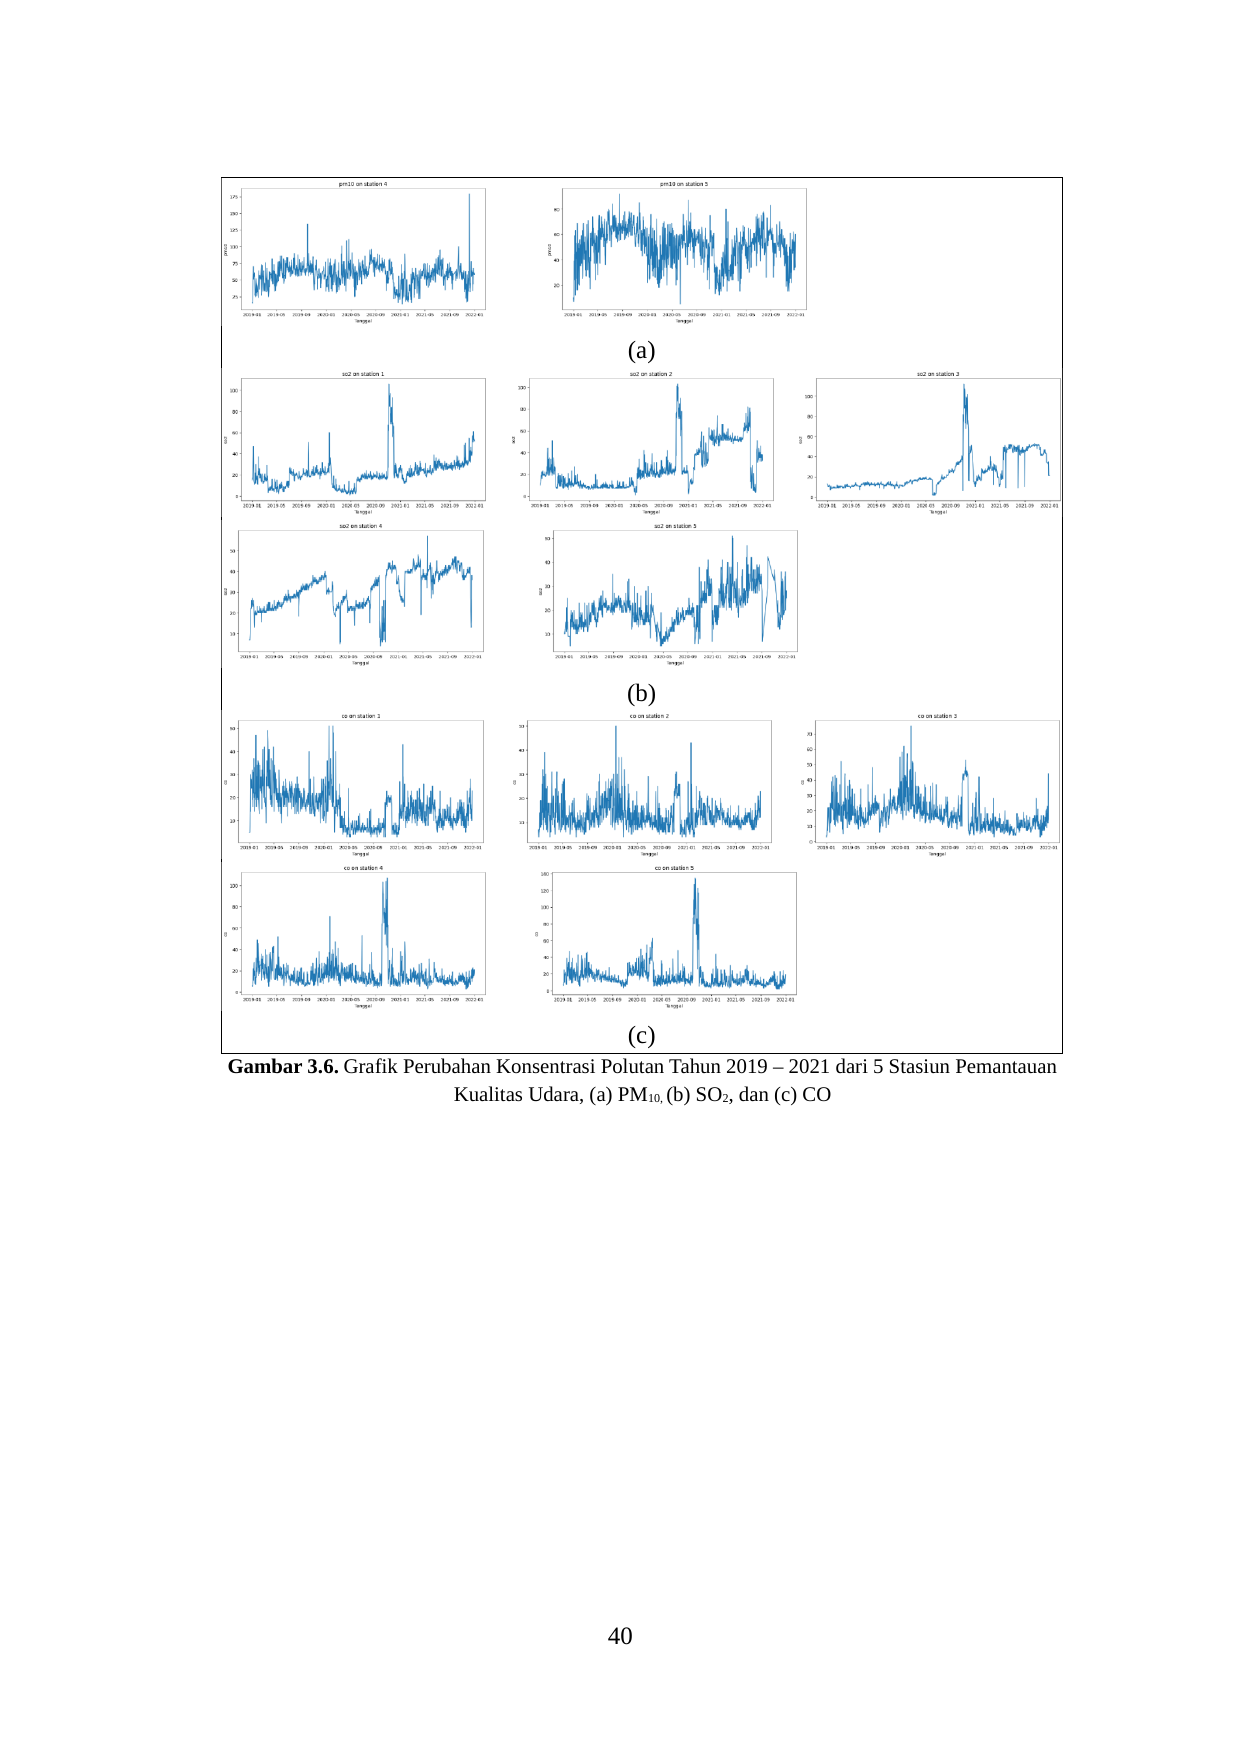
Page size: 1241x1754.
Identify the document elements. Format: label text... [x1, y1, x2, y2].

picture [535, 520, 800, 668]
table_header [222, 178, 1062, 336]
picture [508, 368, 775, 517]
picture [221, 520, 486, 668]
table_cell (b) [222, 678, 1062, 711]
picture [544, 178, 809, 326]
table_cell [222, 711, 1062, 1020]
picture [795, 368, 1063, 517]
table_cell (c) [222, 1020, 1062, 1053]
table_cell (a) [222, 336, 1062, 368]
picture [797, 710, 1062, 859]
picture [221, 862, 488, 1011]
picture [531, 862, 799, 1011]
picture [221, 710, 486, 859]
picture [221, 178, 488, 326]
table_cell [222, 369, 1062, 678]
text Gambar 3.6. Grafik Perubahan Konsentrasi Polutan Tahun 2019 – 2021 dari 5 Stasiun Pemantauan Kualitas Udara, (a) PM10, (b) SO2, dan (c) CO [222, 1054, 1063, 1106]
picture [221, 368, 488, 517]
picture [509, 710, 774, 859]
